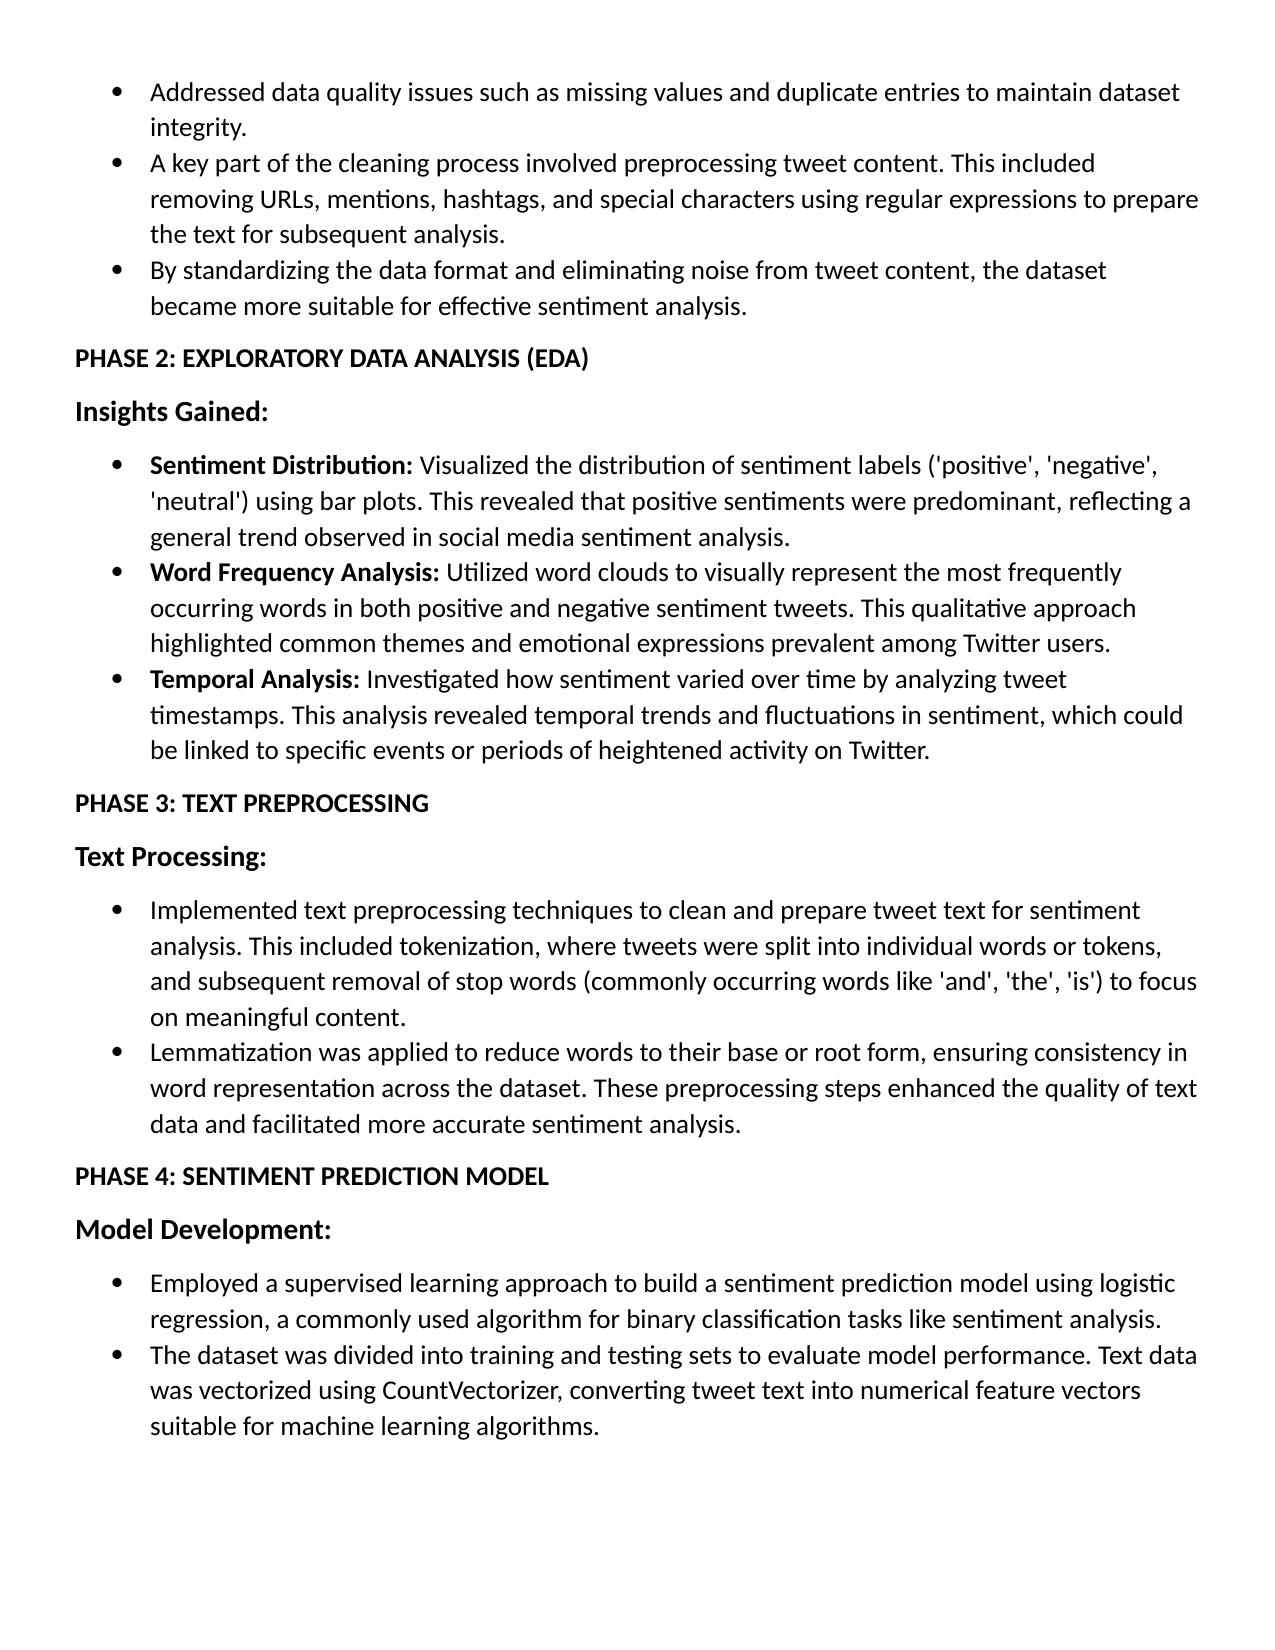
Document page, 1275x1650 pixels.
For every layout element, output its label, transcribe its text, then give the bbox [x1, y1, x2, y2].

text PHASE 3: TEXT PREPROCESSING [75, 786, 1200, 819]
text Model Development: [75, 1211, 1200, 1247]
text Text Processing: [75, 838, 1200, 874]
list A key part of the cleaning process involved preprocessing tweet content. This included removing URLs, mentions, hashtags, and special characters using regular expressions to prepare the text for subsequent analysis. [112, 146, 1200, 251]
text PHASE 4: SENTIMENT PREDICTION MODEL [75, 1159, 1200, 1192]
text Insights Gained: [75, 393, 1200, 429]
list Sentiment Distribution: Visualized the distribution of sentiment labels ('positive', 'negative', 'neutral') using bar plots. This revealed that positive sentiments were predominant, reflecting a general trend observed in social media sentiment analysis. [112, 448, 1200, 553]
text PHASE 2: EXPLORATORY DATA ANALYSIS (EDA) [75, 341, 1200, 374]
list Employed a supervised learning approach to build a sentiment prediction model using logistic regression, a commonly used algorithm for binary classification tasks like sentiment analysis. [112, 1267, 1200, 1335]
list Implemented text preprocessing techniques to clean and prepare tweet text for sentiment analysis. This included tokenization, where tweets were split into individual words or tokens, and subsequent removal of stop words (commonly occurring words like 'and', 'the', 'is') to focus on meaningful content. [112, 893, 1200, 1033]
list Word Frequency Analysis: Utilized word clouds to visually represent the most frequently occurring words in both positive and negative sentiment tweets. This qualitative approach highlighted common themes and emotional expressions prevalent among Twitter users. [112, 555, 1200, 659]
list The dataset was divided into training and testing sets to evaluate model performance. Text data was vectorized using CountVectorizer, converting tweet text into numerical feature vectors suitable for machine learning algorithms. [112, 1338, 1200, 1442]
list Addressed data quality issues such as missing values and duplicate entries to maintain dataset integrity. [112, 75, 1200, 144]
list Lemmatization was applied to reduce words to their base or root form, ensuring consistency in word representation across the dataset. These preprocessing steps enhanced the quality of text data and facilitated more accurate sentiment analysis. [112, 1036, 1200, 1140]
list By standardizing the data format and eliminating noise from tweet content, the dataset became more suitable for effective sentiment analysis. [112, 253, 1200, 322]
list Temporal Analysis: Investigated how sentiment varied over time by analyzing tweet timestamps. This analysis revealed temporal trends and fluctuations in sentiment, which could be linked to specific events or periods of heightened activity on Twitter. [112, 662, 1200, 766]
